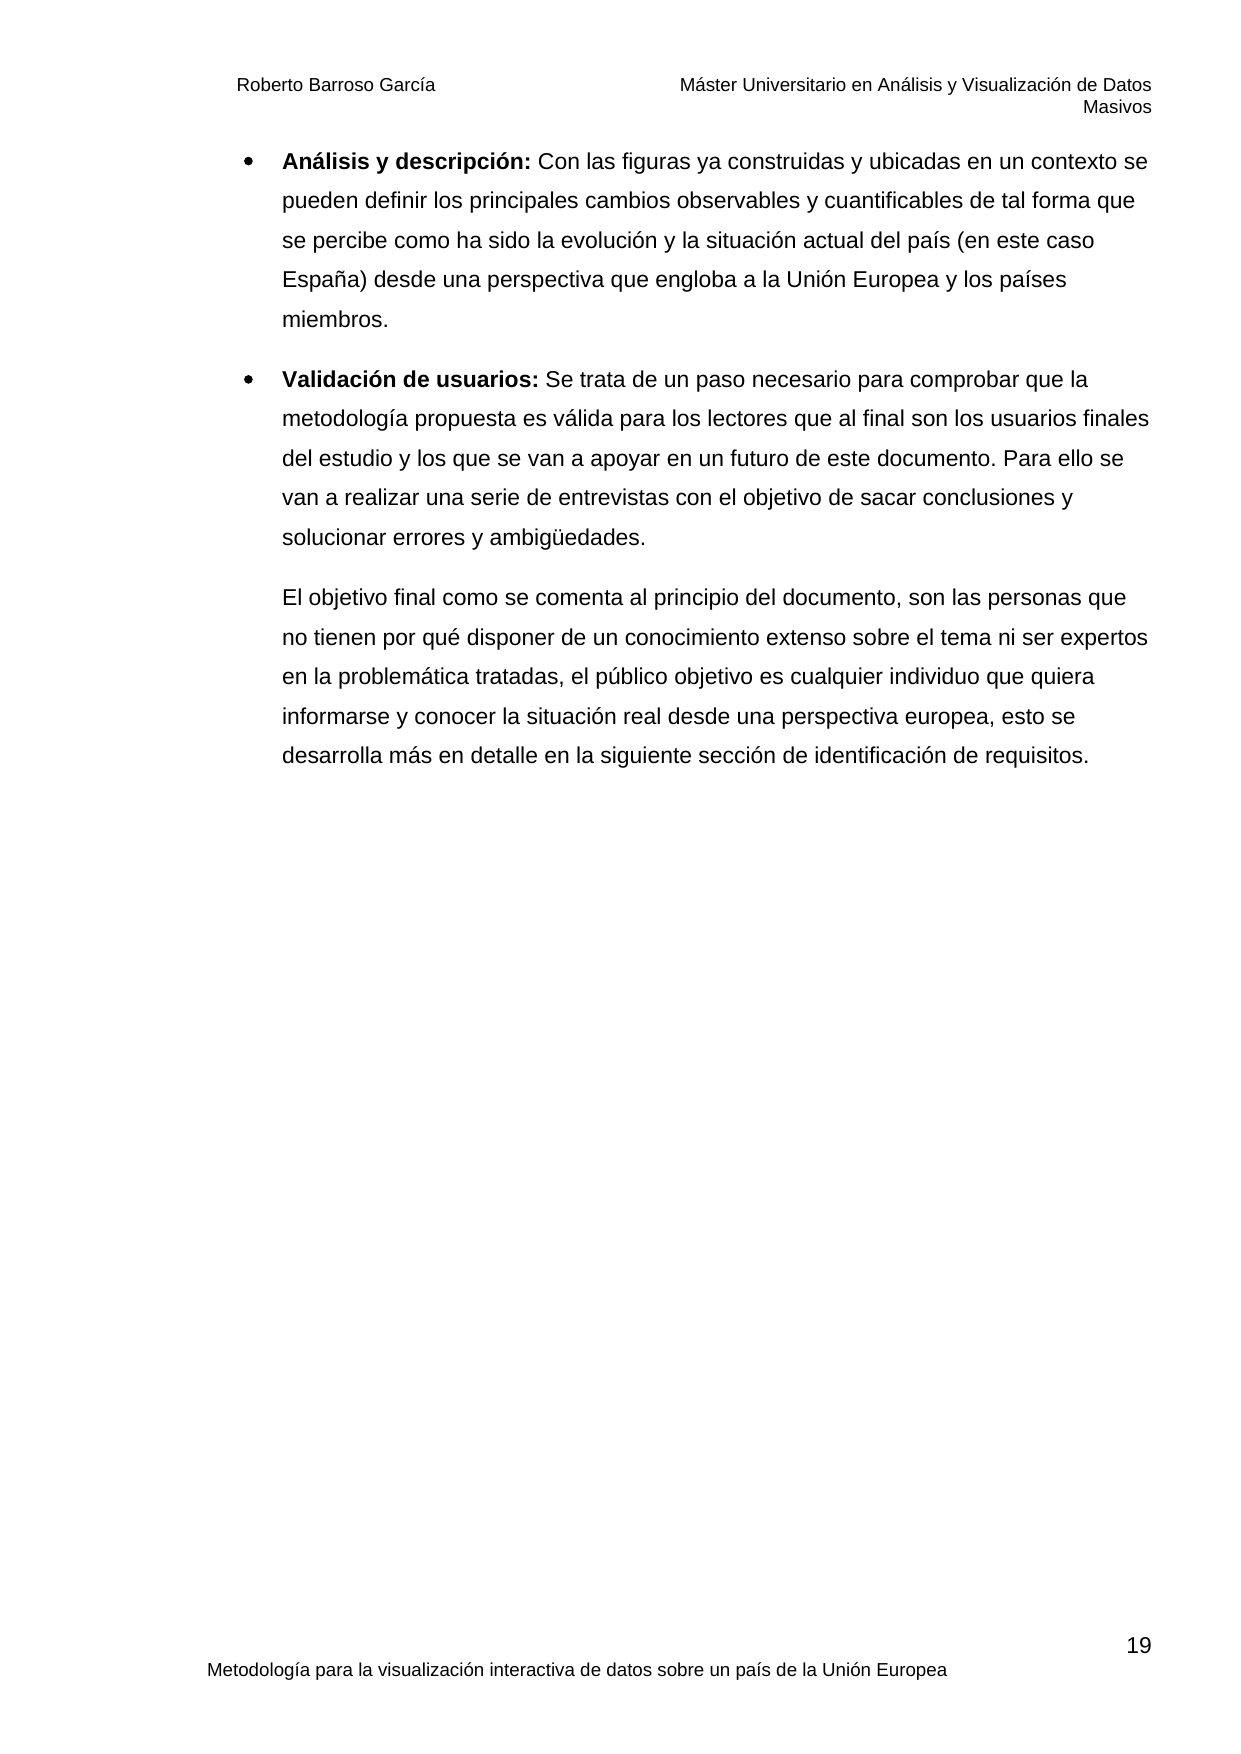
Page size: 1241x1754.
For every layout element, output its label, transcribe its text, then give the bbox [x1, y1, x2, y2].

list Análisis y descripción: Con las figuras ya construidas y ubicadas en un contexto se pueden definir los principales cambios observables y cuantificables de tal forma que se percibe como ha sido la evolución y la situación actual del país (en este caso España) desde una perspectiva que engloba a la Unión Europea y los países miembros. [244, 148, 1152, 332]
list El objetivo final como se comenta al principio del documento, son las personas que no tienen por qué disponer de un conocimiento extenso sobre el tema ni ser expertos en la problemática tratadas, el público objetivo es cualquier individuo que quiera informarse y conocer la situación real desde una perspectiva europea, esto se desarrolla más en detalle en la siguiente sección de identificación de requisitos. [282, 584, 1152, 768]
list Validación de usuarios: Se trata de un paso necesario para comprobar que la metodología propuesta es válida para los lectores que al final son los usuarios finales del estudio y los que se van a apoyar en un futuro de este documento. Para ello se van a realizar una serie de entrevistas con el objetivo de sacar conclusiones y solucionar errores y ambigüedades. [244, 366, 1152, 550]
